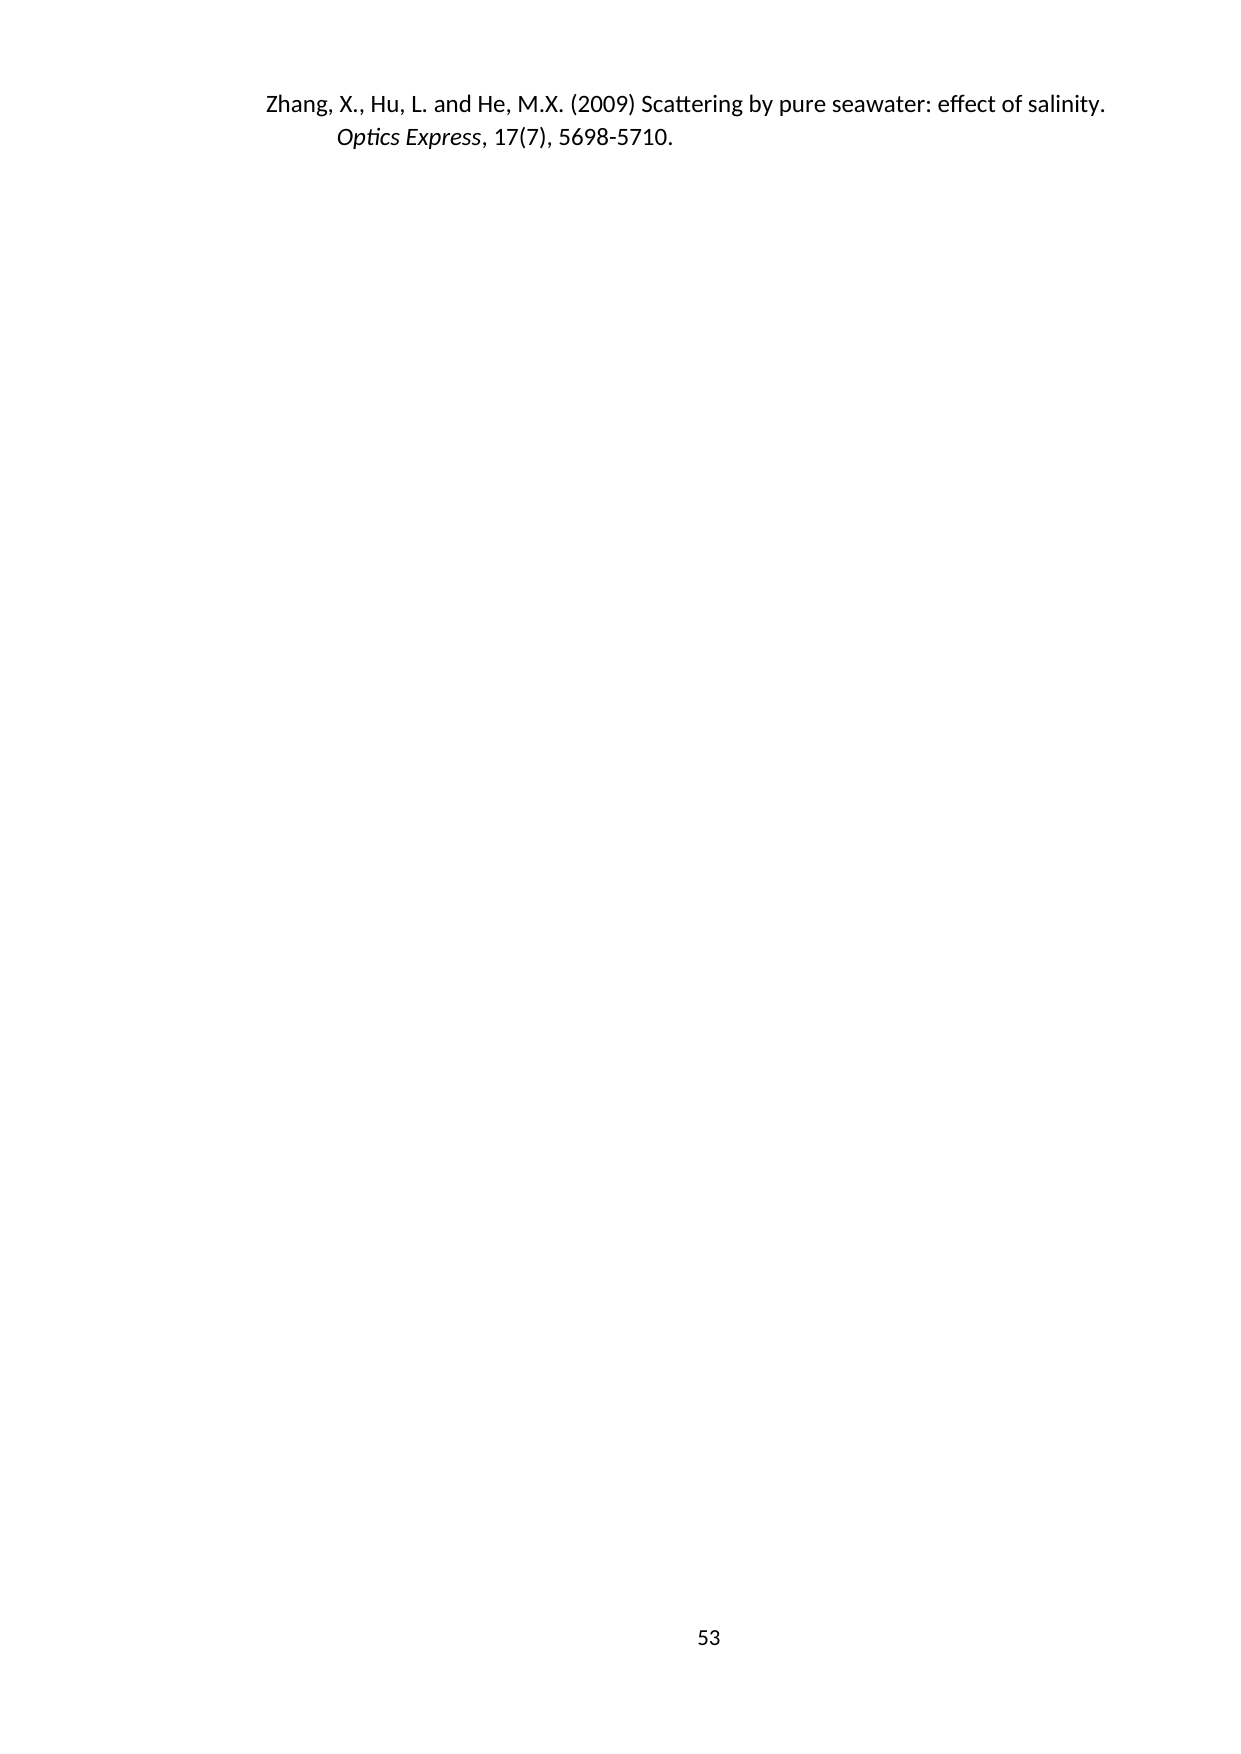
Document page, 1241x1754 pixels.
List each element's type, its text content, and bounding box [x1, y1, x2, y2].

text Zhang, X., Hu, L. and He, M.X. (2009) Scattering by pure seawater: effect of salinity. Optics Express, 17(7), 5698-5710. [266, 89, 1152, 152]
